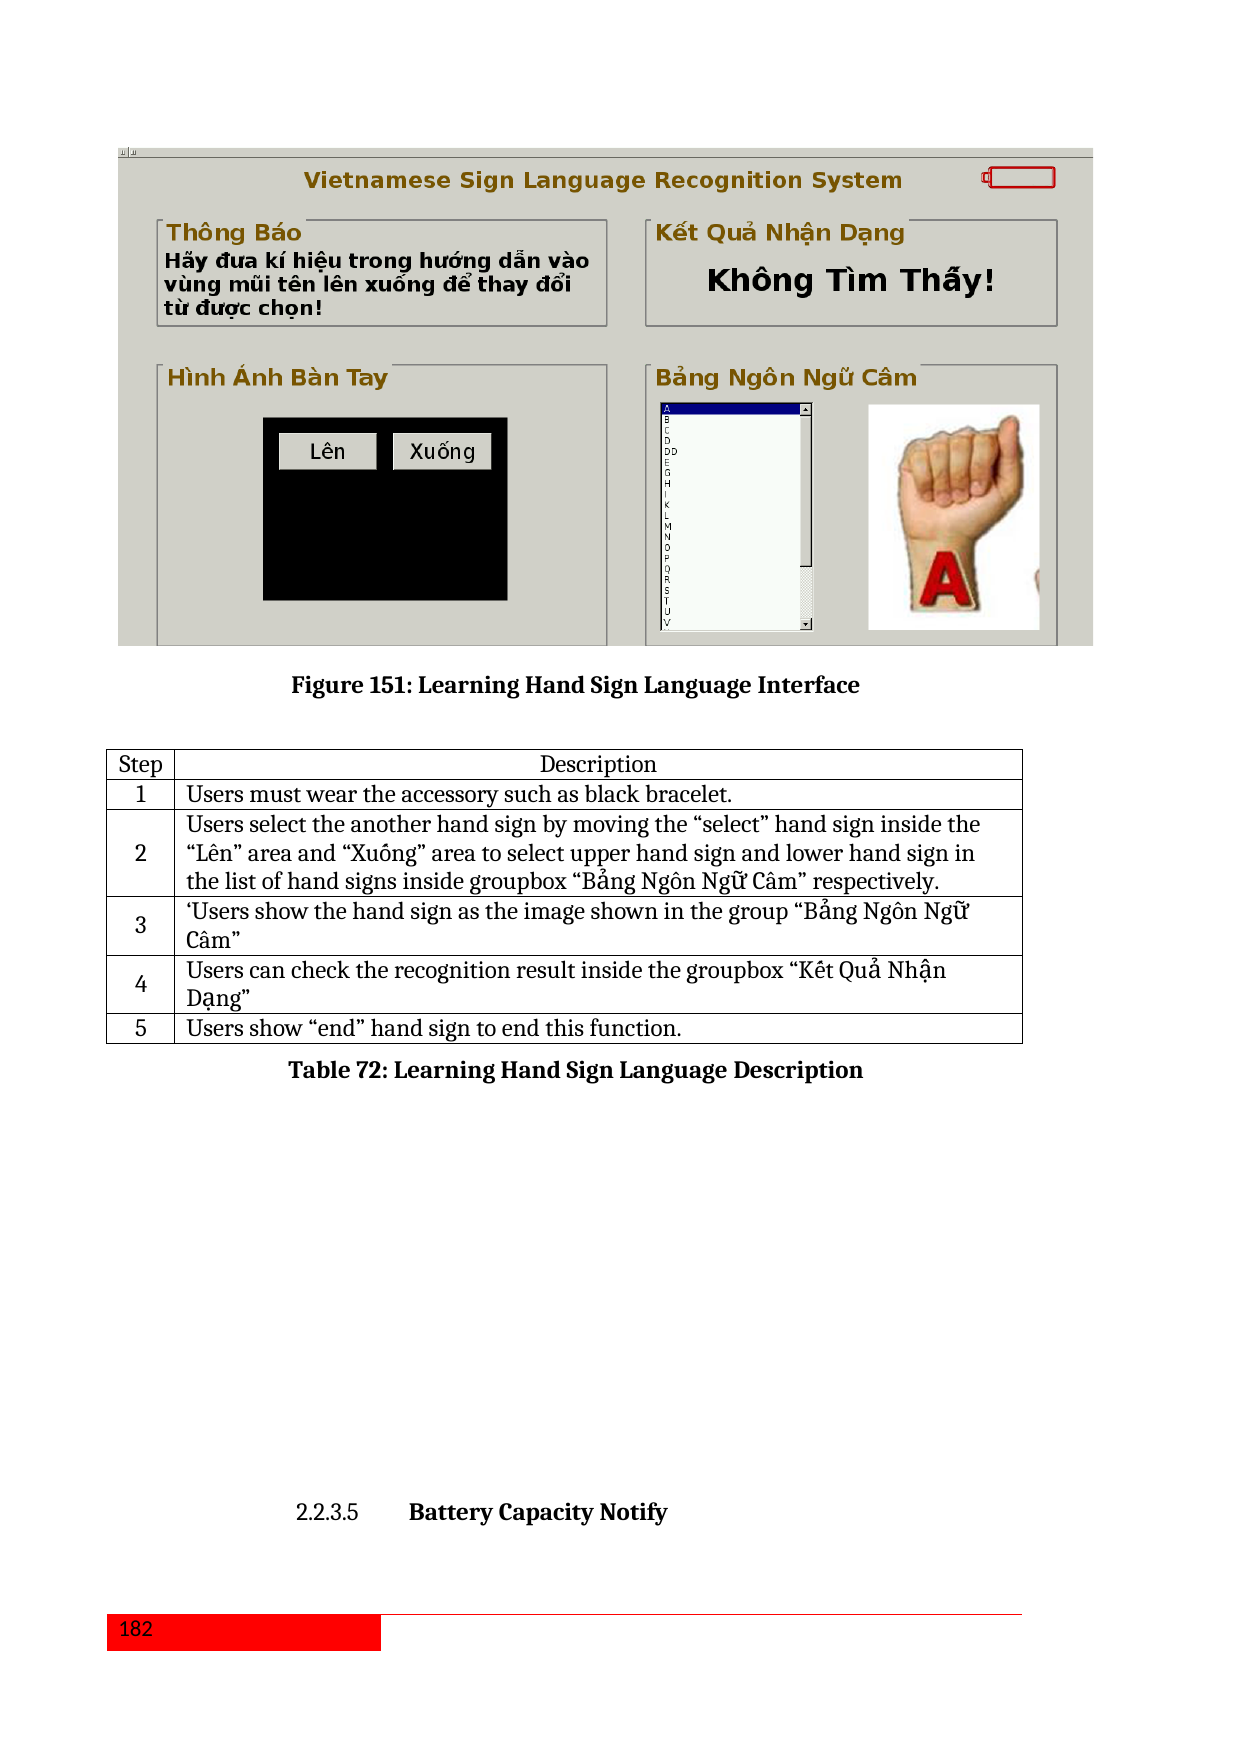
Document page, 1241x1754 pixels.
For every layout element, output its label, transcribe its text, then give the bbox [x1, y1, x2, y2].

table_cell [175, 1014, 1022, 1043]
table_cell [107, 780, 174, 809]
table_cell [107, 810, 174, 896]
picture [118, 147, 1094, 646]
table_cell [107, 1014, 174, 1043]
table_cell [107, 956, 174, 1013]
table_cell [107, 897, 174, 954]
text Figure 151: Learning Hand Sign Language Interface [118, 671, 1033, 699]
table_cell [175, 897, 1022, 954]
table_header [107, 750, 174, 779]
subtitle Battery Capacity Notify [296, 1498, 1033, 1527]
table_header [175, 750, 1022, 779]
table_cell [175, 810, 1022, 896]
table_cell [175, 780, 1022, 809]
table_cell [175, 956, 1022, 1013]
list Table 72: Learning Hand Sign Language Description [118, 1056, 1033, 1085]
